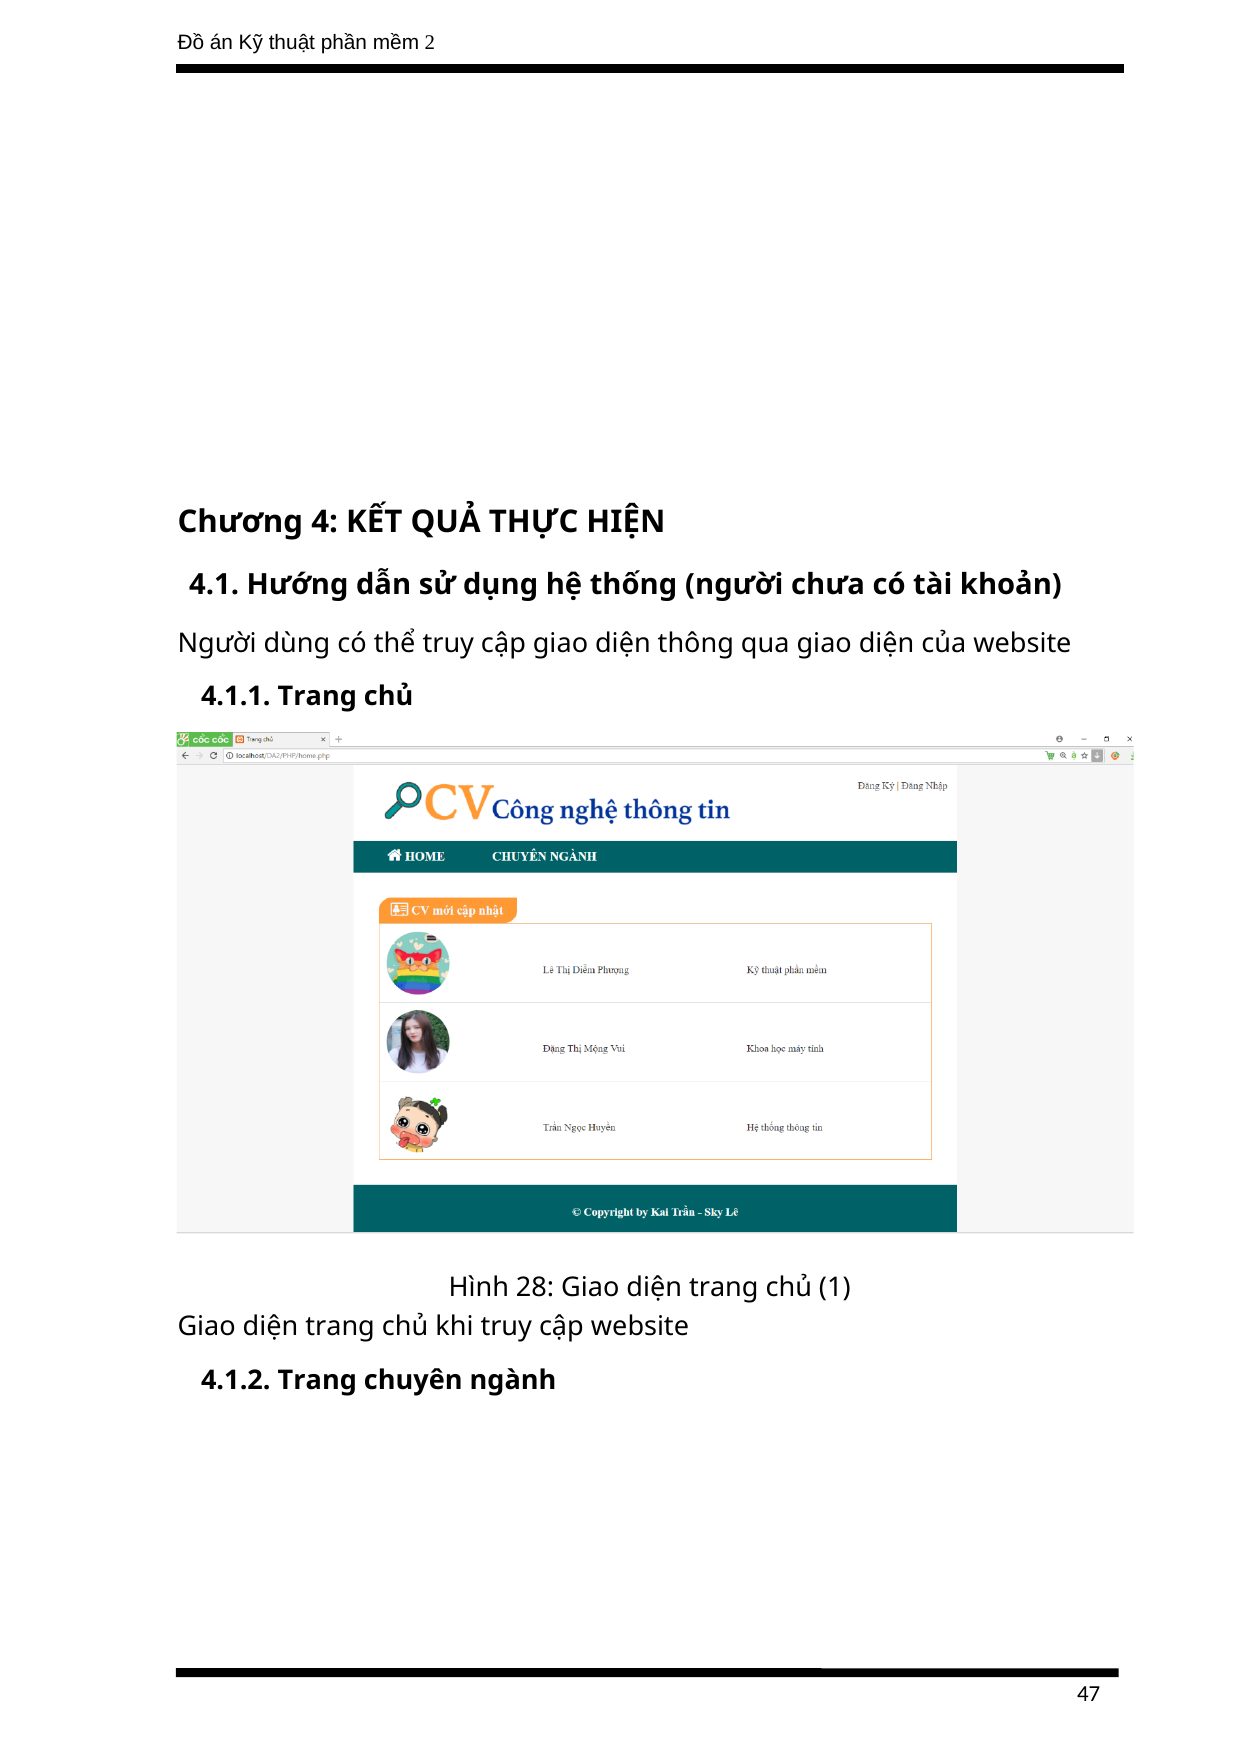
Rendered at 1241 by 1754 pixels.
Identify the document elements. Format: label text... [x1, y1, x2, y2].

text Giao diện trang chủ khi truy cập website [177, 1307, 1122, 1343]
text Người dùng có thể truy cập giao diện thông qua giao diện của website [177, 623, 1122, 660]
picture [176, 732, 1134, 1234]
subtitle Hình 28: Giao diện trang chủ (1) [177, 1234, 1122, 1304]
text 4.1.1. Trang chủ [201, 677, 1122, 713]
text 4.1. Hướng dẫn sử dụng hệ thống (người chưa có tài khoản) [189, 563, 1122, 603]
text 4.1.2. Trang chuyên ngành [201, 1360, 1122, 1397]
text Chương 4: KẾT QUẢ THỰC HIỆN [177, 499, 1122, 542]
